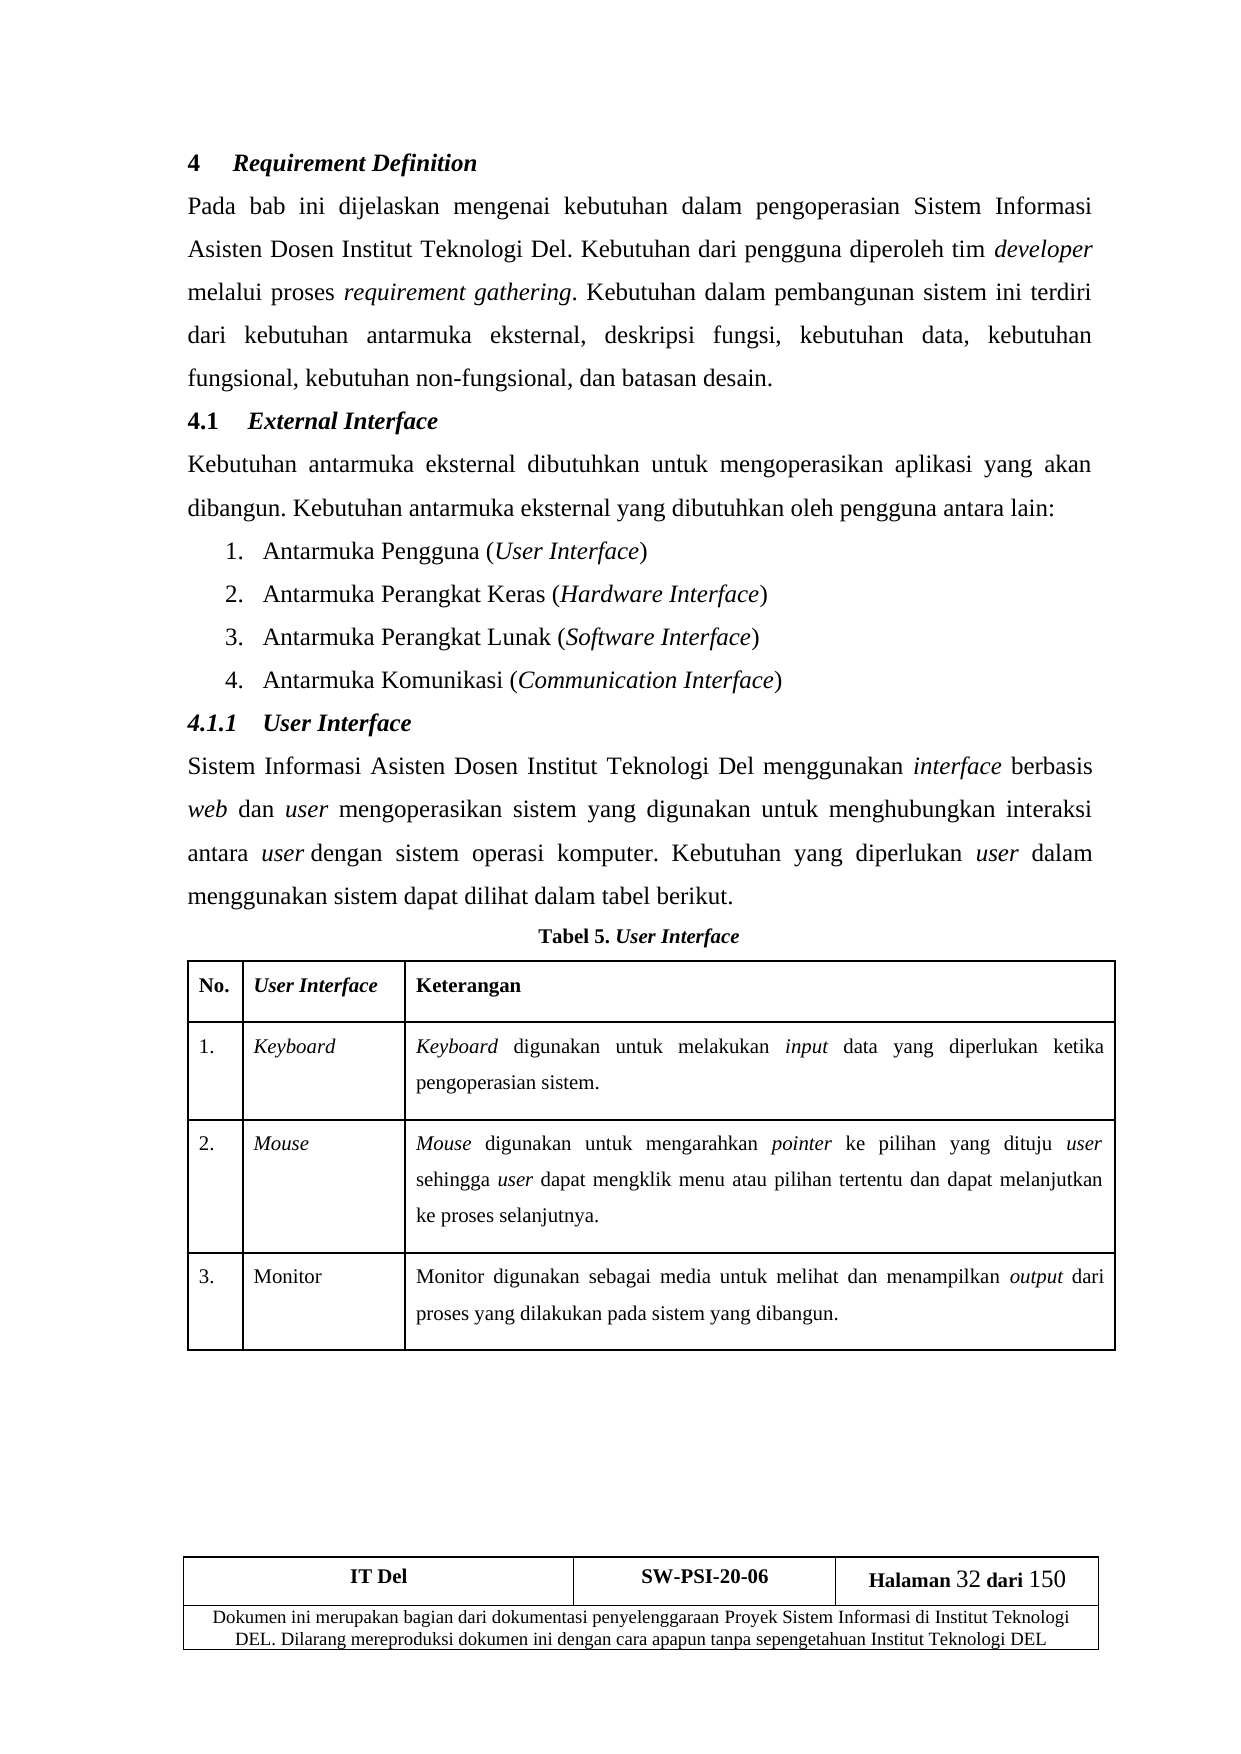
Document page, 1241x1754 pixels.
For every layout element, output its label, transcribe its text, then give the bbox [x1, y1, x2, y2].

table_cell 2. [189, 1121, 242, 1252]
list Antarmuka Pengguna (User Interface) [225, 536, 1092, 564]
table_cell Keyboard digunakan untuk melakukan input data yang diperlukan ketika pengoperasian sistem. [406, 1023, 1114, 1118]
table_cell Mouse digunakan untuk mengarahkan pointer ke pilihan yang dituju user sehingga user dapat mengklik menu atau pilihan tertentu dan dapat melanjutkan ke proses selanjutnya. [406, 1121, 1114, 1252]
table_cell 3. [189, 1254, 242, 1349]
list Antarmuka Komunikasi (Communication Interface) [225, 665, 1092, 694]
table_cell Monitor digunakan sebagai media untuk melihat dan menampilkan output dari proses yang dilakukan pada sistem yang dibangun. [406, 1254, 1114, 1349]
text Kebutuhan antarmuka eksternal dibutuhkan untuk mengoperasikan aplikasi yang akan dibangun. Kebutuhan antarmuka eksternal yang dibutuhkan oleh pengguna antara lain: [187, 449, 1092, 521]
text Pada bab ini dijelaskan mengenai kebutuhan dalam pengoperasian Sistem Informasi Asisten Dosen Institut Teknologi Del. Kebutuhan dari pengguna diperoleh tim developer melalui proses requirement gathering. Kebutuhan dalam pembangunan sistem ini terdiri dari kebutuhan antarmuka eksternal, deskripsi fungsi, kebutuhan data, kebutuhan fungsional, kebutuhan non-fungsional, dan batasan desain. [187, 191, 1092, 392]
list Antarmuka Perangkat Keras (Hardware Interface) [225, 579, 1092, 608]
table_cell Monitor [244, 1254, 404, 1349]
table_header No. [189, 962, 242, 1021]
list Antarmuka Perangkat Lunak (Software Interface) [225, 622, 1092, 651]
text Sistem Informasi Asisten Dosen Institut Teknologi Del menggunakan interface berbasis web dan user mengoperasikan sistem yang digunakan untuk menghubungkan interaksi antara user dengan sistem operasi komputer. Kebutuhan yang diperlukan user dalam menggunakan sistem dapat dilihat dalam tabel berikut. [187, 751, 1092, 909]
subtitle External Interface [187, 406, 1092, 435]
table_cell Mouse [244, 1121, 404, 1252]
table_header User Interface [244, 962, 404, 1021]
table_cell Keyboard [244, 1023, 404, 1118]
subtitle User Interface [187, 708, 1092, 737]
table_cell 1. [189, 1023, 242, 1118]
table_header Keterangan [406, 962, 1114, 1021]
subtitle Requirement Definition [187, 148, 1092, 176]
text Tabel 5. User Interface [187, 924, 1092, 948]
